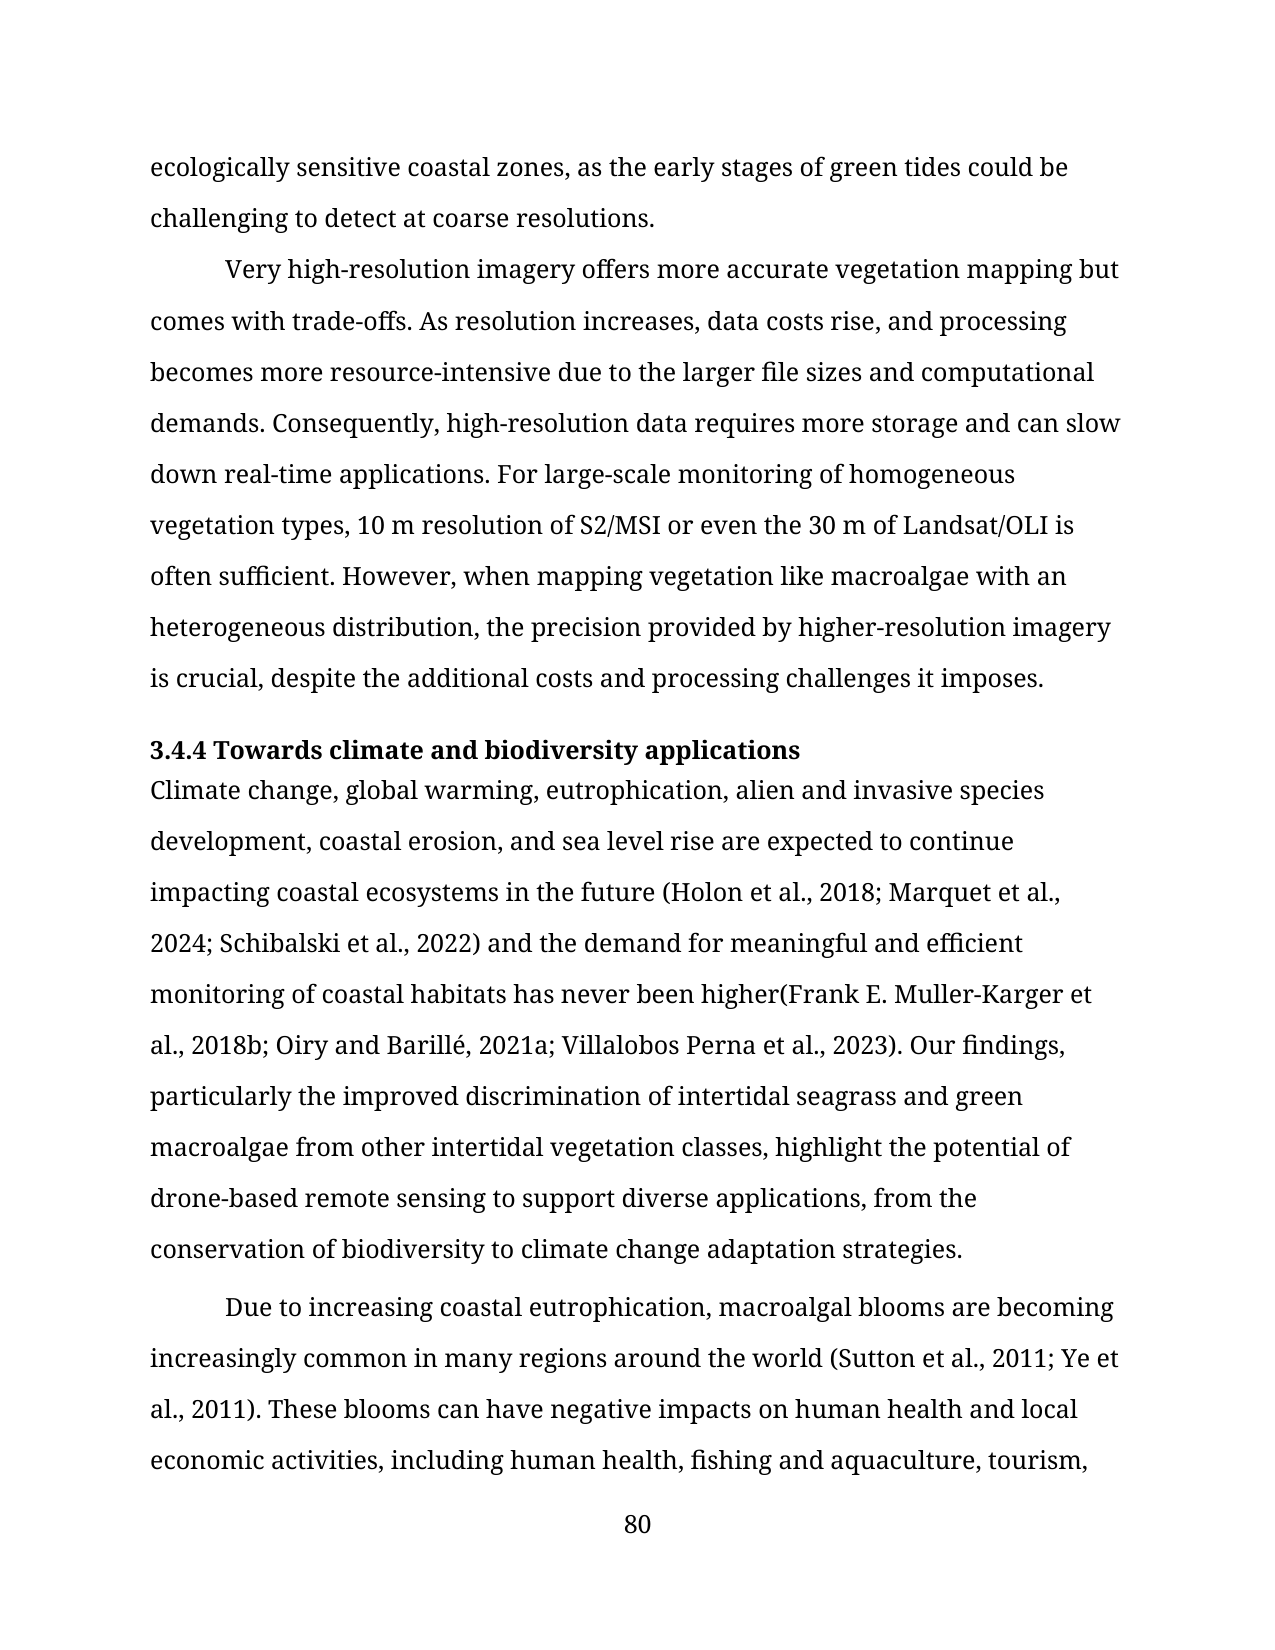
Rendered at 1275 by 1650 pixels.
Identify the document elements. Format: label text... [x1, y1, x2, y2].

subtitle 3.4.4 Towards climate and biodiversity applications [150, 732, 1125, 766]
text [150, 1289, 1125, 1476]
text Very high-resolution imagery offers more accurate vegetation mapping but comes with trade-offs. As resolution increases, data costs rise, and processing becomes more resource-intensive due to the larger file sizes and computational demands. Consequently, high-resolution data requires more storage and can slow down real-time applications. For large-scale monitoring of homogeneous vegetation types, 10 m resolution of S2/MSI or even the 30 m of Landsat/OLI is often sufficient. However, when mapping vegetation like macroalgae with an heterogeneous distribution, the precision provided by higher-resolution imagery is crucial, despite the additional costs and processing challenges it imposes. [150, 252, 1125, 694]
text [150, 150, 1125, 235]
text Climate change, global warming, eutrophication, alien and invasive species development, coastal erosion, and sea level rise are expected to continue impacting coastal ecosystems in the future (Holon et al., 2018; Marquet et al., 2024; Schibalski et al., 2022) and the demand for meaningful and efficient monitoring of coastal habitats has never been higher(Frank E. Muller-Karger et al., 2018b; Oiry and Barillé, 2021a; Villalobos Perna et al., 2023). Our findings, particularly the improved discrimination of intertidal seagrass and green macroalgae from other intertidal vegetation classes, highlight the potential of drone-based remote sensing to support diverse applications, from the conservation of biodiversity to climate change adaptation strategies. [150, 773, 1125, 1266]
